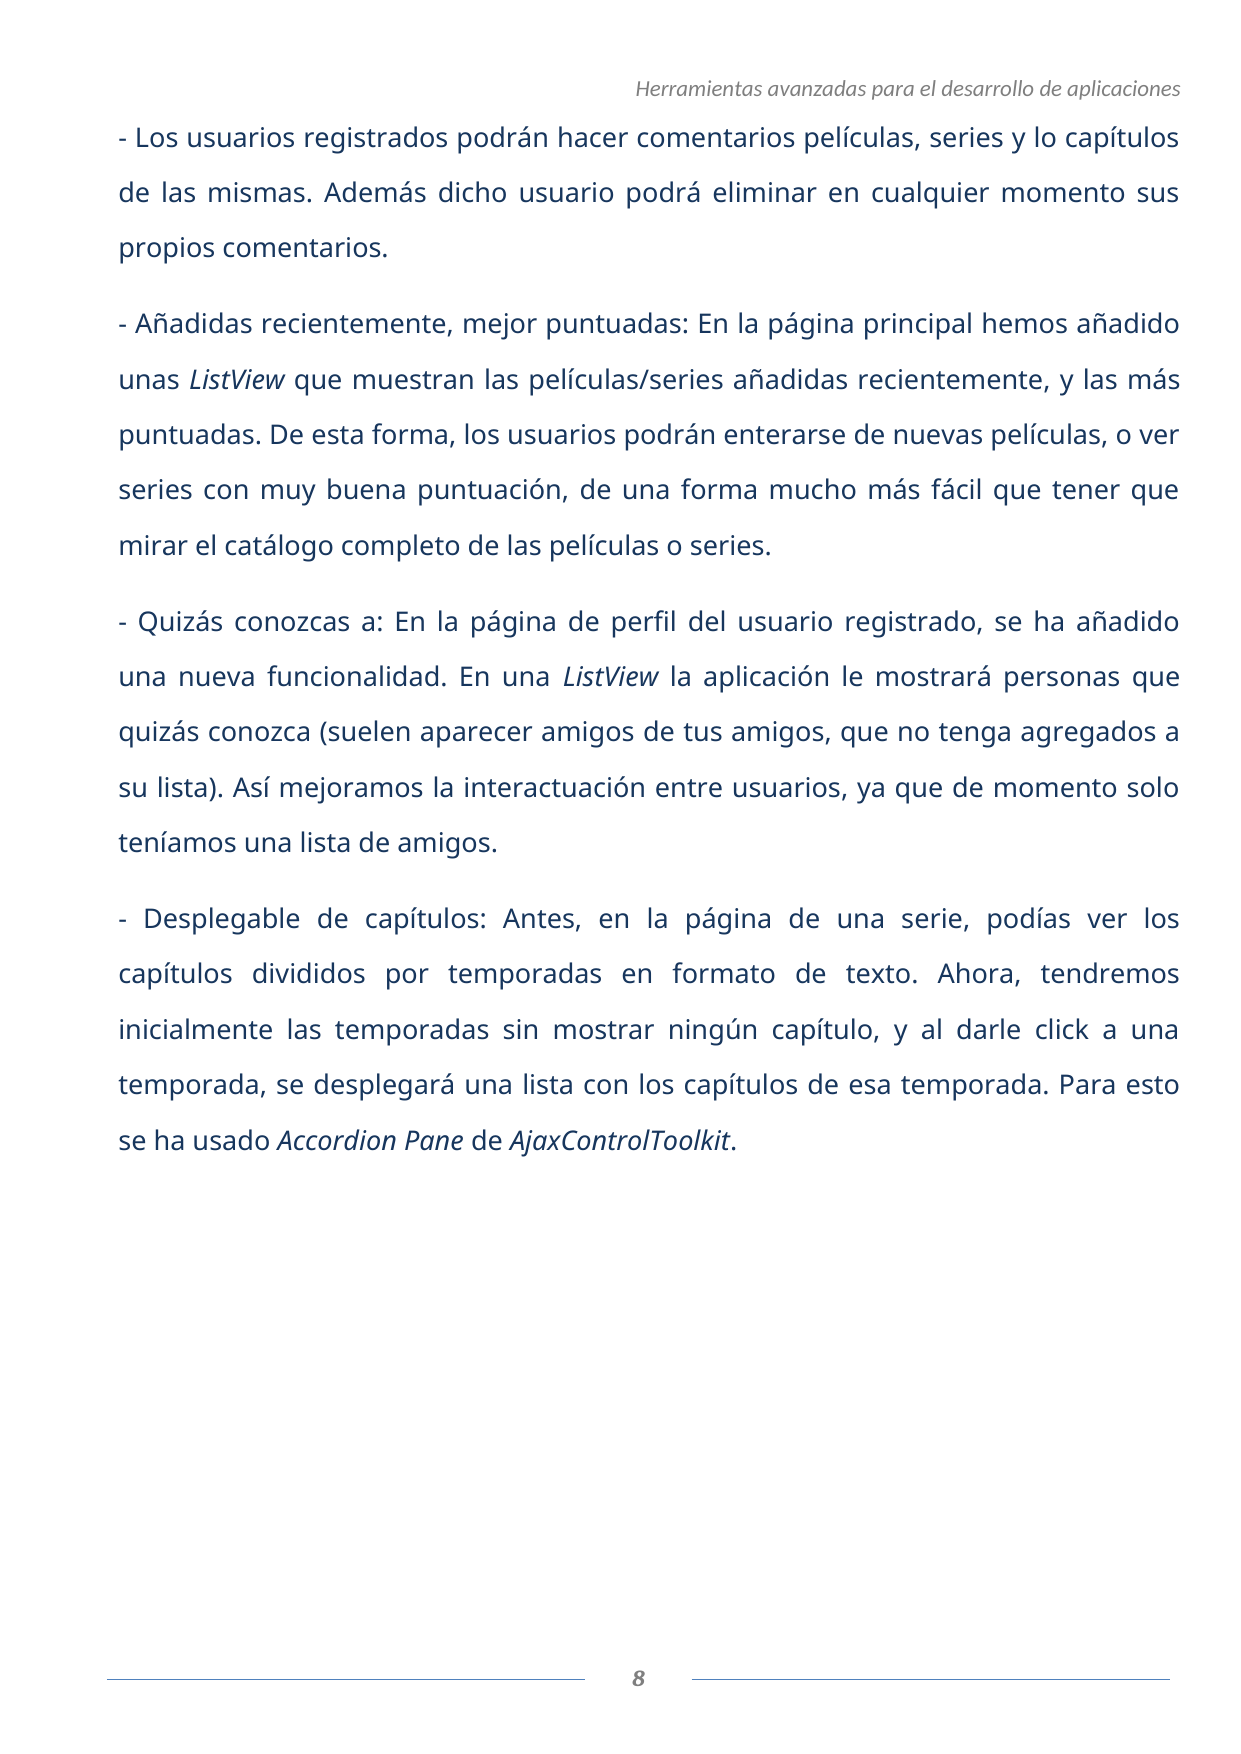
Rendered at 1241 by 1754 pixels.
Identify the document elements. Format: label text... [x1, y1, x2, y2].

text - Desplegable de capítulos: Antes, en la página de una serie, podías ver los capítulos divididos por temporadas en formato de texto. Ahora, tendremos inicialmente las temporadas sin mostrar ningún capítulo, y al darle click a una temporada, se desplegará una lista con los capítulos de esa temporada. Para esto se ha usado Accordion Pane de AjaxControlToolkit. [118, 900, 1181, 1158]
text - Los usuarios registrados podrán hacer comentarios películas, series y lo capítulos de las mismas. Además dicho usuario podrá eliminar en cualquier momento sus propios comentarios. [118, 118, 1181, 266]
text - Quizás conozcas a: En la página de perfil del usuario registrado, se ha añadido una nueva funcionalidad. En una ListView la aplicación le mostrará personas que quizás conozca (suelen aparecer amigos de tus amigos, que no tenga agregados a su lista). Así mejoramos la interactuación entre usuarios, ya que de momento solo teníamos una lista de amigos. [118, 602, 1181, 860]
text - Añadidas recientemente, mejor puntuadas: En la página principal hemos añadido unas ListView que muestran las películas/series añadidas recientemente, y las más puntuadas. De esta forma, los usuarios podrán enterarse de nuevas películas, o ver series con muy buena puntuación, de una forma mucho más fácil que tener que mirar el catálogo completo de las películas o series. [118, 305, 1181, 563]
